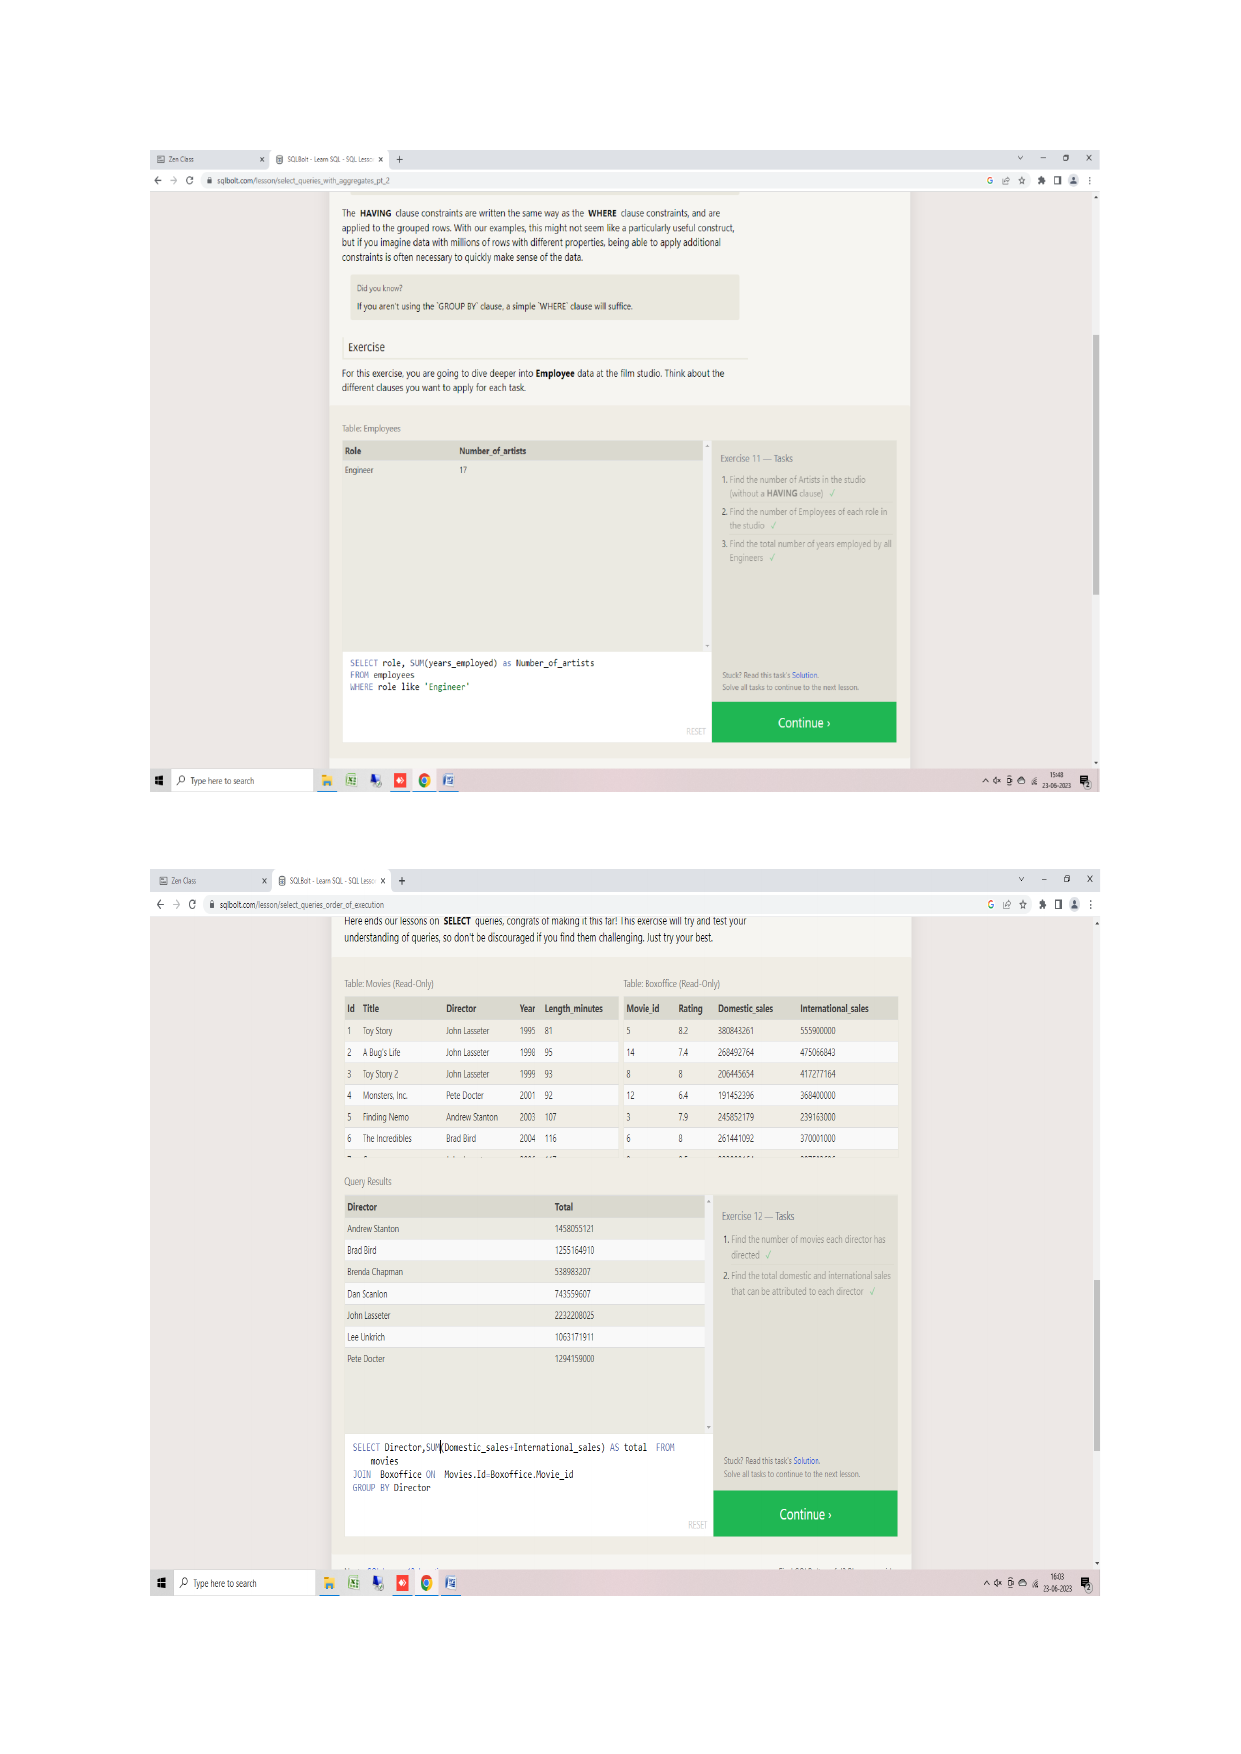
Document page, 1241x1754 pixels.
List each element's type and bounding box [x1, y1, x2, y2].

picture [150, 150, 1100, 792]
picture [150, 869, 1100, 1596]
